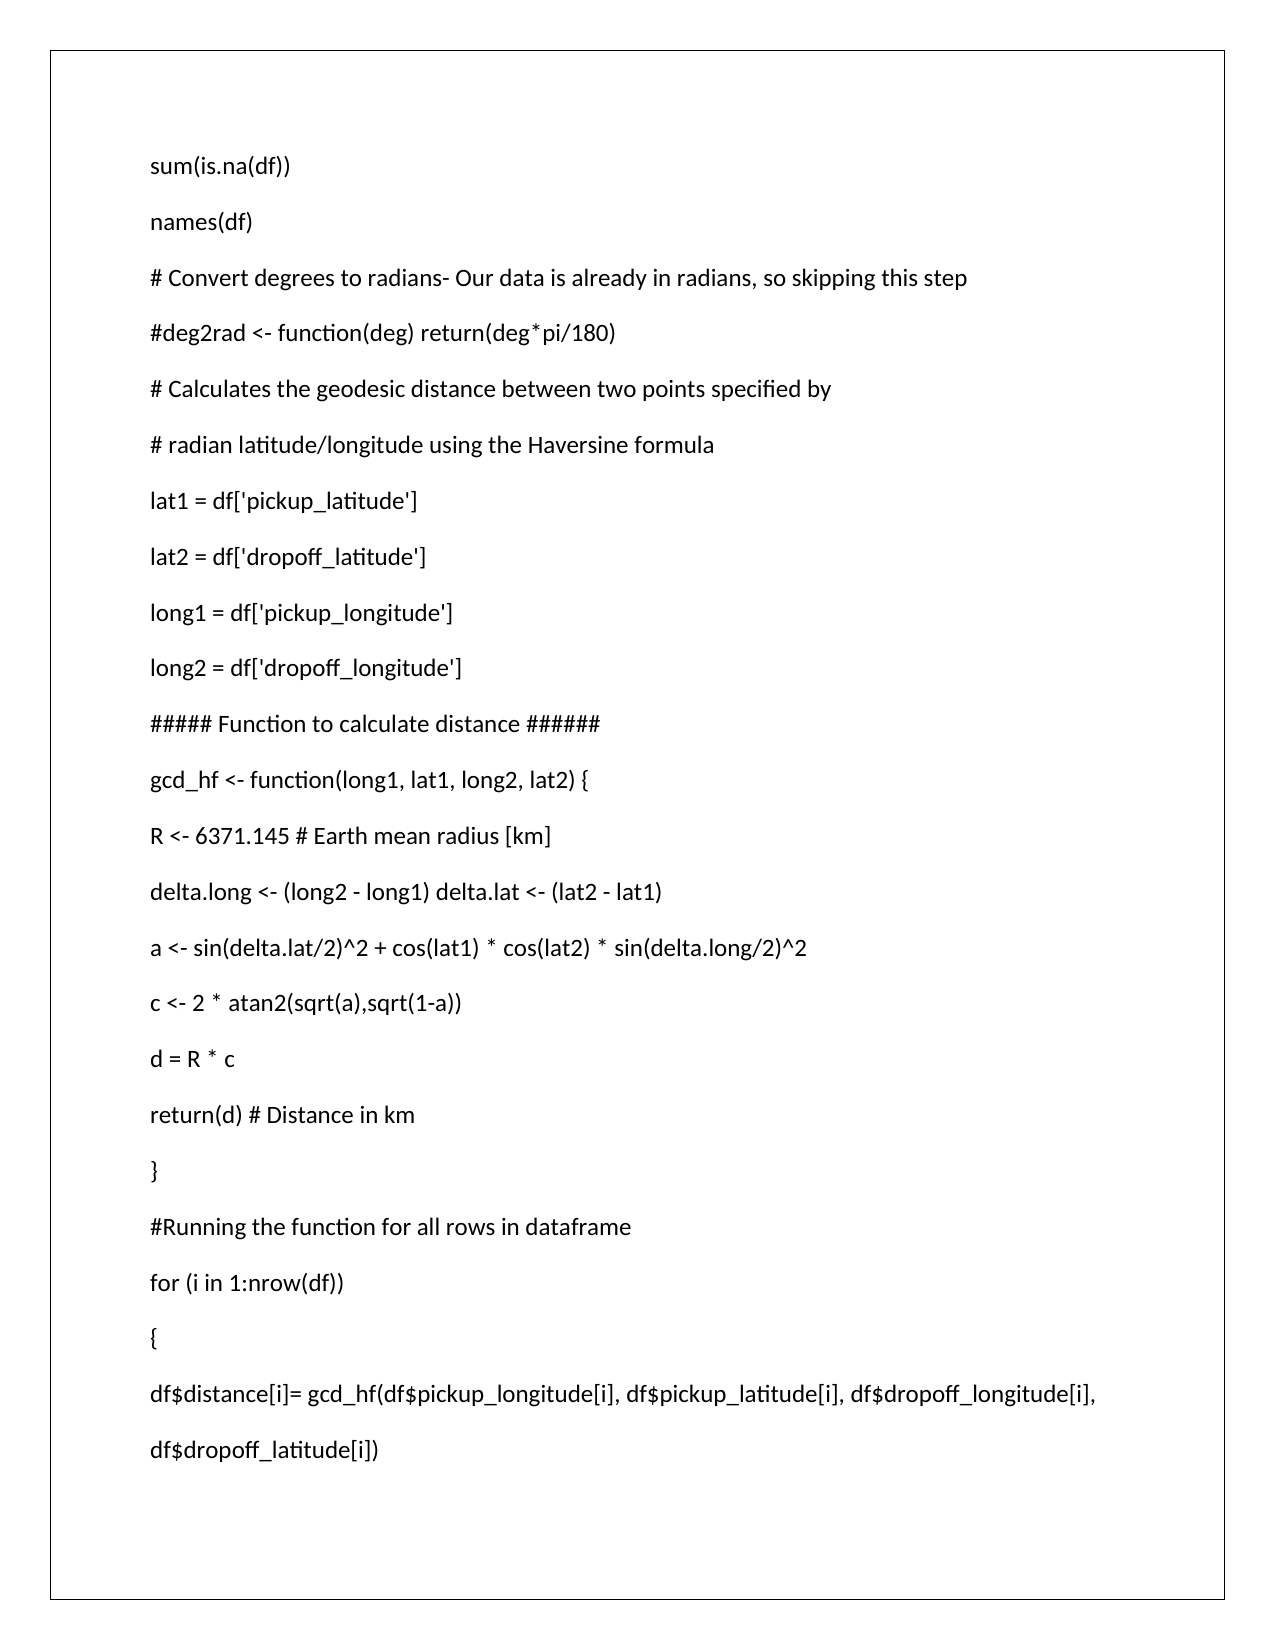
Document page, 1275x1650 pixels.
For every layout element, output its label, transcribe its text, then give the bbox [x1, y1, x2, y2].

text # radian latitude/longitude using the Haversine formula [150, 429, 1125, 460]
text R <- 6371.145 # Earth mean radius [km] [150, 820, 1125, 851]
text df$dropoff_latitude[i]) [150, 1434, 1125, 1465]
text for (i in 1:nrow(df)) [150, 1267, 1125, 1297]
text gcd_hf <- function(long1, lat1, long2, lat2) { [150, 764, 1125, 795]
text # Calculates the geodesic distance between two points specified by [150, 373, 1125, 404]
text long2 = df['dropoff_longitude'] [150, 652, 1125, 683]
text df$distance[i]= gcd_hf(df$pickup_longitude[i], df$pickup_latitude[i], df$dropoff_longitude[i], [150, 1378, 1125, 1409]
text names(df) [150, 206, 1125, 236]
text ##### Function to calculate distance ###### [150, 708, 1125, 739]
text { [150, 1322, 1125, 1353]
text # Convert degrees to radians- Our data is already in radians, so skipping this step [150, 262, 1125, 292]
text sum(is.na(df)) [150, 150, 1125, 181]
text } [150, 1155, 1125, 1186]
text return(d) # Distance in km [150, 1099, 1125, 1130]
text long1 = df['pickup_longitude'] [150, 597, 1125, 627]
text delta.long <- (long2 - long1) delta.lat <- (lat2 - lat1) [150, 876, 1125, 906]
text #Running the function for all rows in dataframe [150, 1211, 1125, 1241]
text lat1 = df['pickup_latitude'] [150, 485, 1125, 516]
text d = R * c [150, 1043, 1125, 1074]
text a <- sin(delta.lat/2)^2 + cos(lat1) * cos(lat2) * sin(delta.long/2)^2 [150, 932, 1125, 962]
text lat2 = df['dropoff_latitude'] [150, 541, 1125, 571]
text #deg2rad <- function(deg) return(deg*pi/180) [150, 317, 1125, 348]
text c <- 2 * atan2(sqrt(a),sqrt(1-a)) [150, 987, 1125, 1018]
